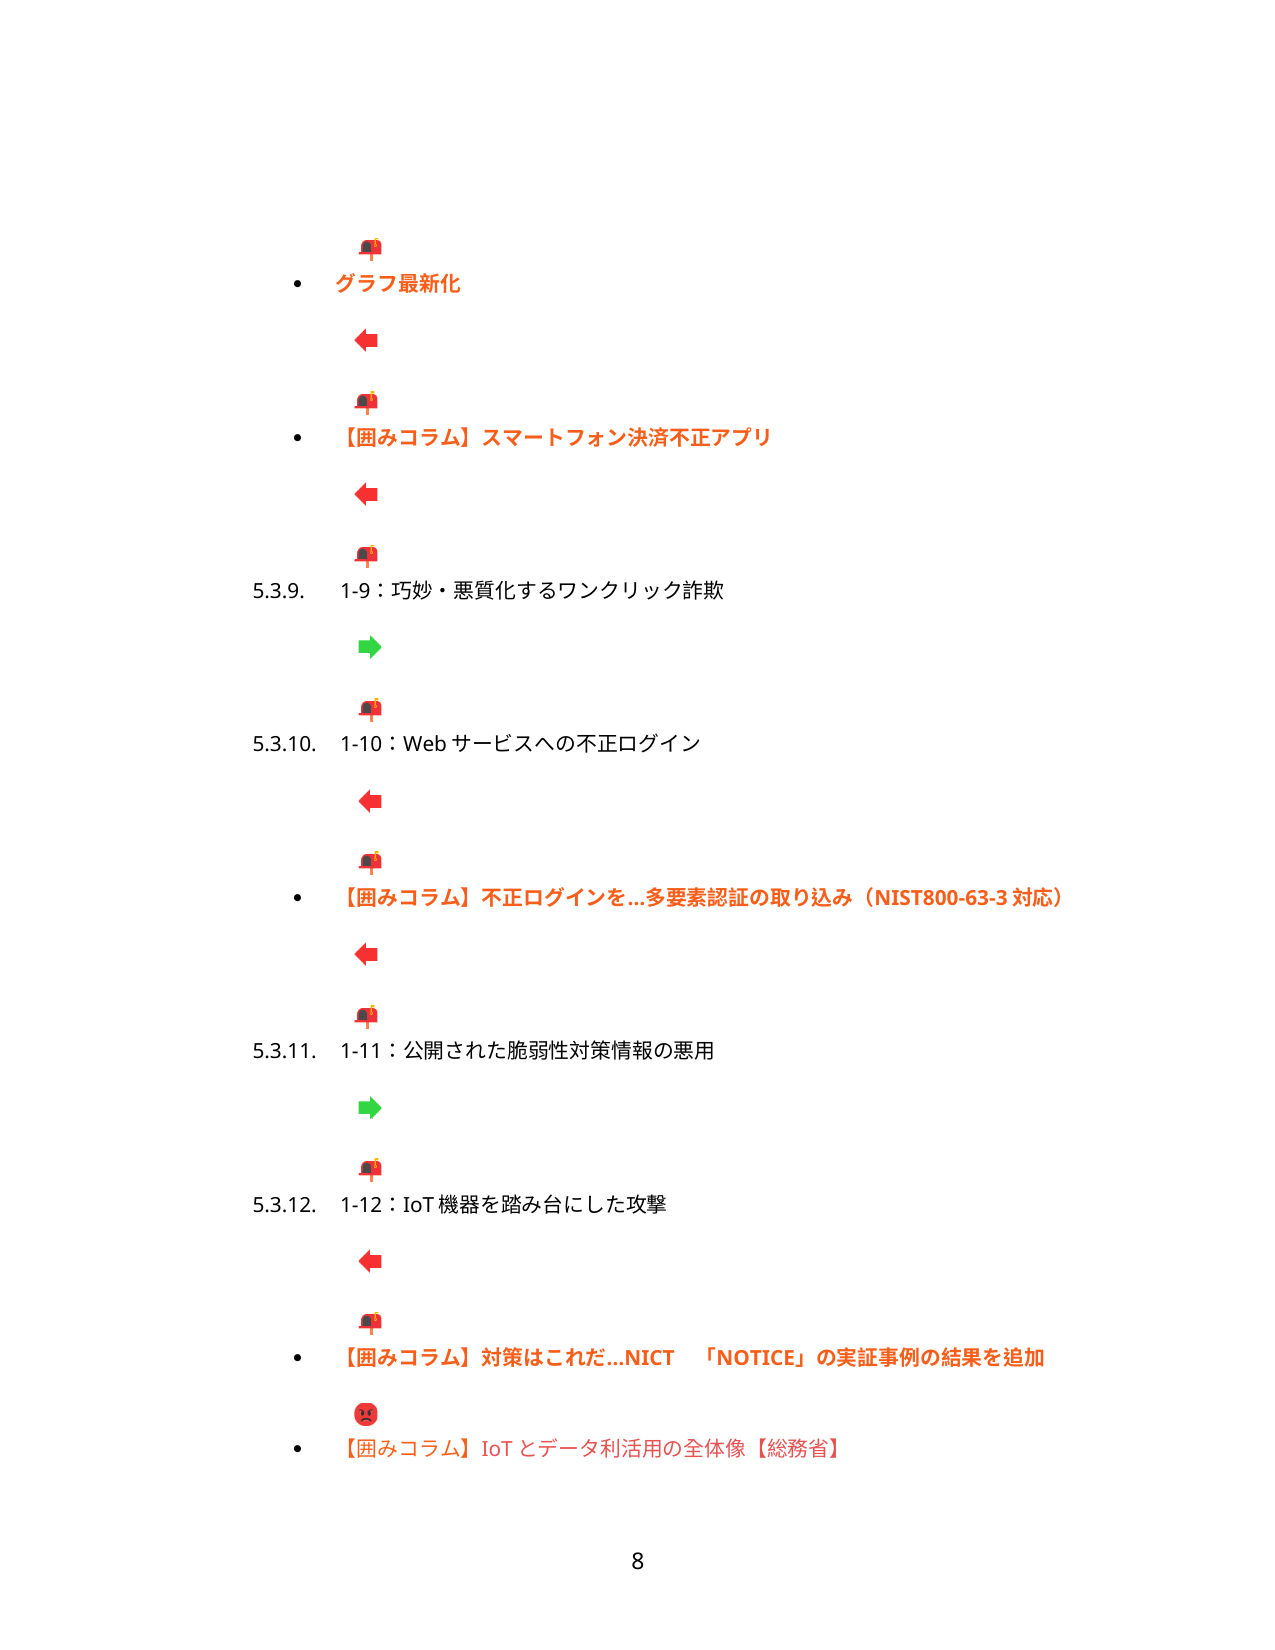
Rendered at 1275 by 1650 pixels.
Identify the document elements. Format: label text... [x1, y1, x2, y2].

list 【囲みコラム】対策はこれだ…NICT 「NOTICE」の実証事例の結果を追加 [294, 1343, 1098, 1372]
picture [354, 942, 378, 966]
picture [358, 1096, 382, 1119]
picture [354, 391, 378, 415]
list 1-9：巧妙・悪質化するワンクリック詐欺 [252, 576, 1098, 604]
picture [358, 851, 382, 875]
picture [358, 635, 382, 659]
picture [358, 698, 382, 722]
list 1-10：Webサービスへの不正ログイン [252, 729, 1098, 758]
list 【囲みコラム】スマートフォン決済不正アプリ [294, 423, 1098, 451]
picture [354, 1403, 378, 1426]
picture [358, 1158, 382, 1182]
picture [358, 1249, 382, 1273]
list 1-11：公開された脆弱性対策情報の悪用 [252, 1036, 1098, 1065]
list グラフ最新化 [294, 269, 1098, 298]
picture [354, 545, 378, 568]
picture [354, 1005, 378, 1029]
list 1-12：IoT機器を踏み台にした攻撃 [252, 1190, 1098, 1218]
picture [358, 789, 382, 813]
picture [358, 238, 382, 261]
picture [358, 1312, 382, 1335]
list 【囲みコラム】不正ログインを…多要素認証の取り込み（NIST800-63-3対応） [294, 883, 1098, 911]
list 【囲みコラム】IoTとデータ利活用の全体像【総務省】 [294, 1434, 1098, 1463]
picture [354, 328, 378, 352]
picture [354, 482, 378, 506]
